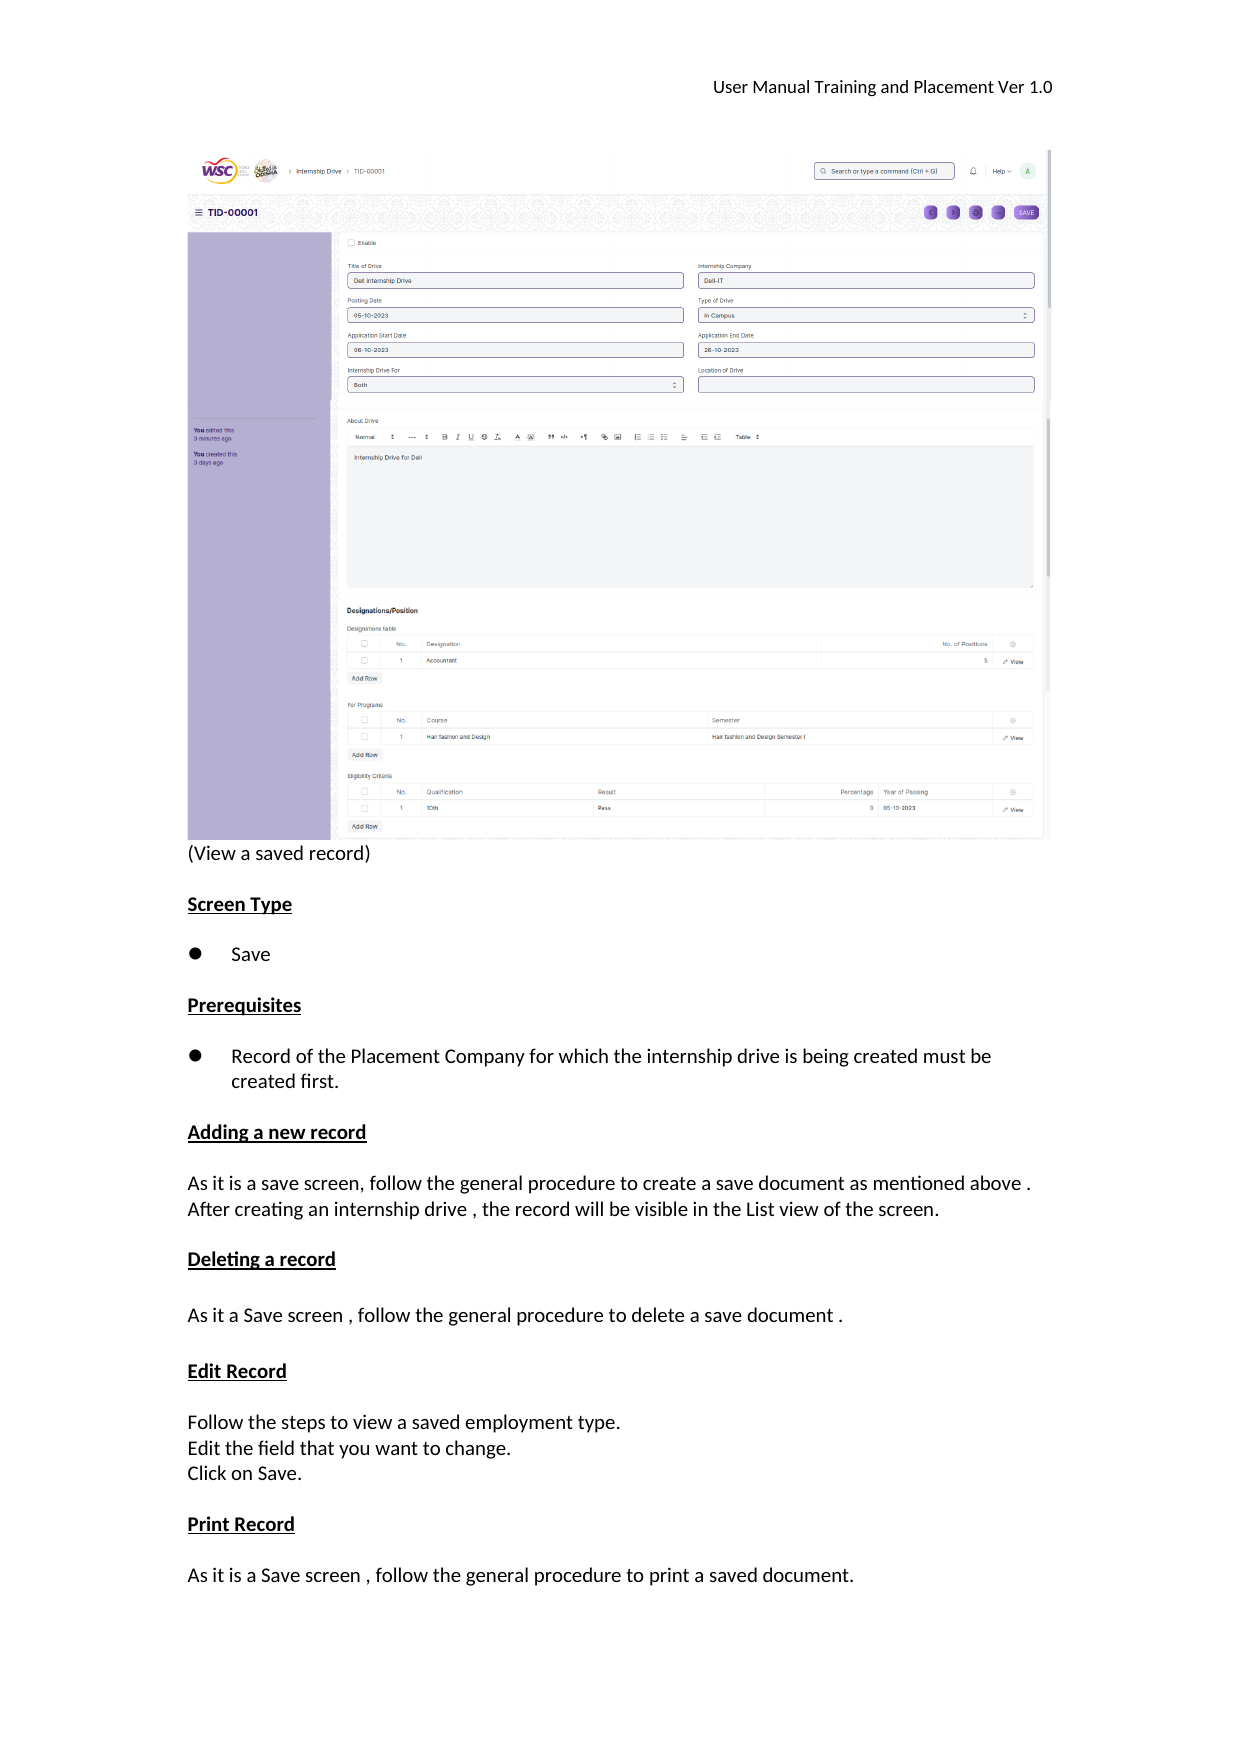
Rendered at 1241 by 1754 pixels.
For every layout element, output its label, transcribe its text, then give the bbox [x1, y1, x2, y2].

list Record of the Placement Company for which the internship drive is being created must be created first. [187, 1043, 1053, 1094]
text Follow the steps to view a saved employment type. [187, 1409, 1053, 1435]
picture [187, 150, 1052, 840]
text Screen Type [187, 891, 1053, 916]
text Deleting a record [187, 1247, 1053, 1272]
text (View a saved record) [187, 840, 1053, 865]
text Edit Record [187, 1358, 1053, 1384]
text Click on Save. [187, 1460, 1053, 1486]
text Edit the field that you want to change. [187, 1435, 1053, 1460]
text As it is a Save screen , follow the general procedure to print a saved document. [187, 1562, 1053, 1587]
text Print Record [187, 1511, 1053, 1536]
list Save [187, 942, 1053, 967]
text As it is a save screen, follow the general procedure to create a save document as mentioned above . [187, 1170, 1053, 1196]
text After creating an internship drive , the record will be visible in the List view of the screen. [187, 1196, 1053, 1221]
text Prerequisites [187, 992, 1053, 1018]
text As it a Save screen , follow the general procedure to delete a save document . [187, 1303, 1053, 1328]
text Adding a new record [187, 1119, 1053, 1145]
